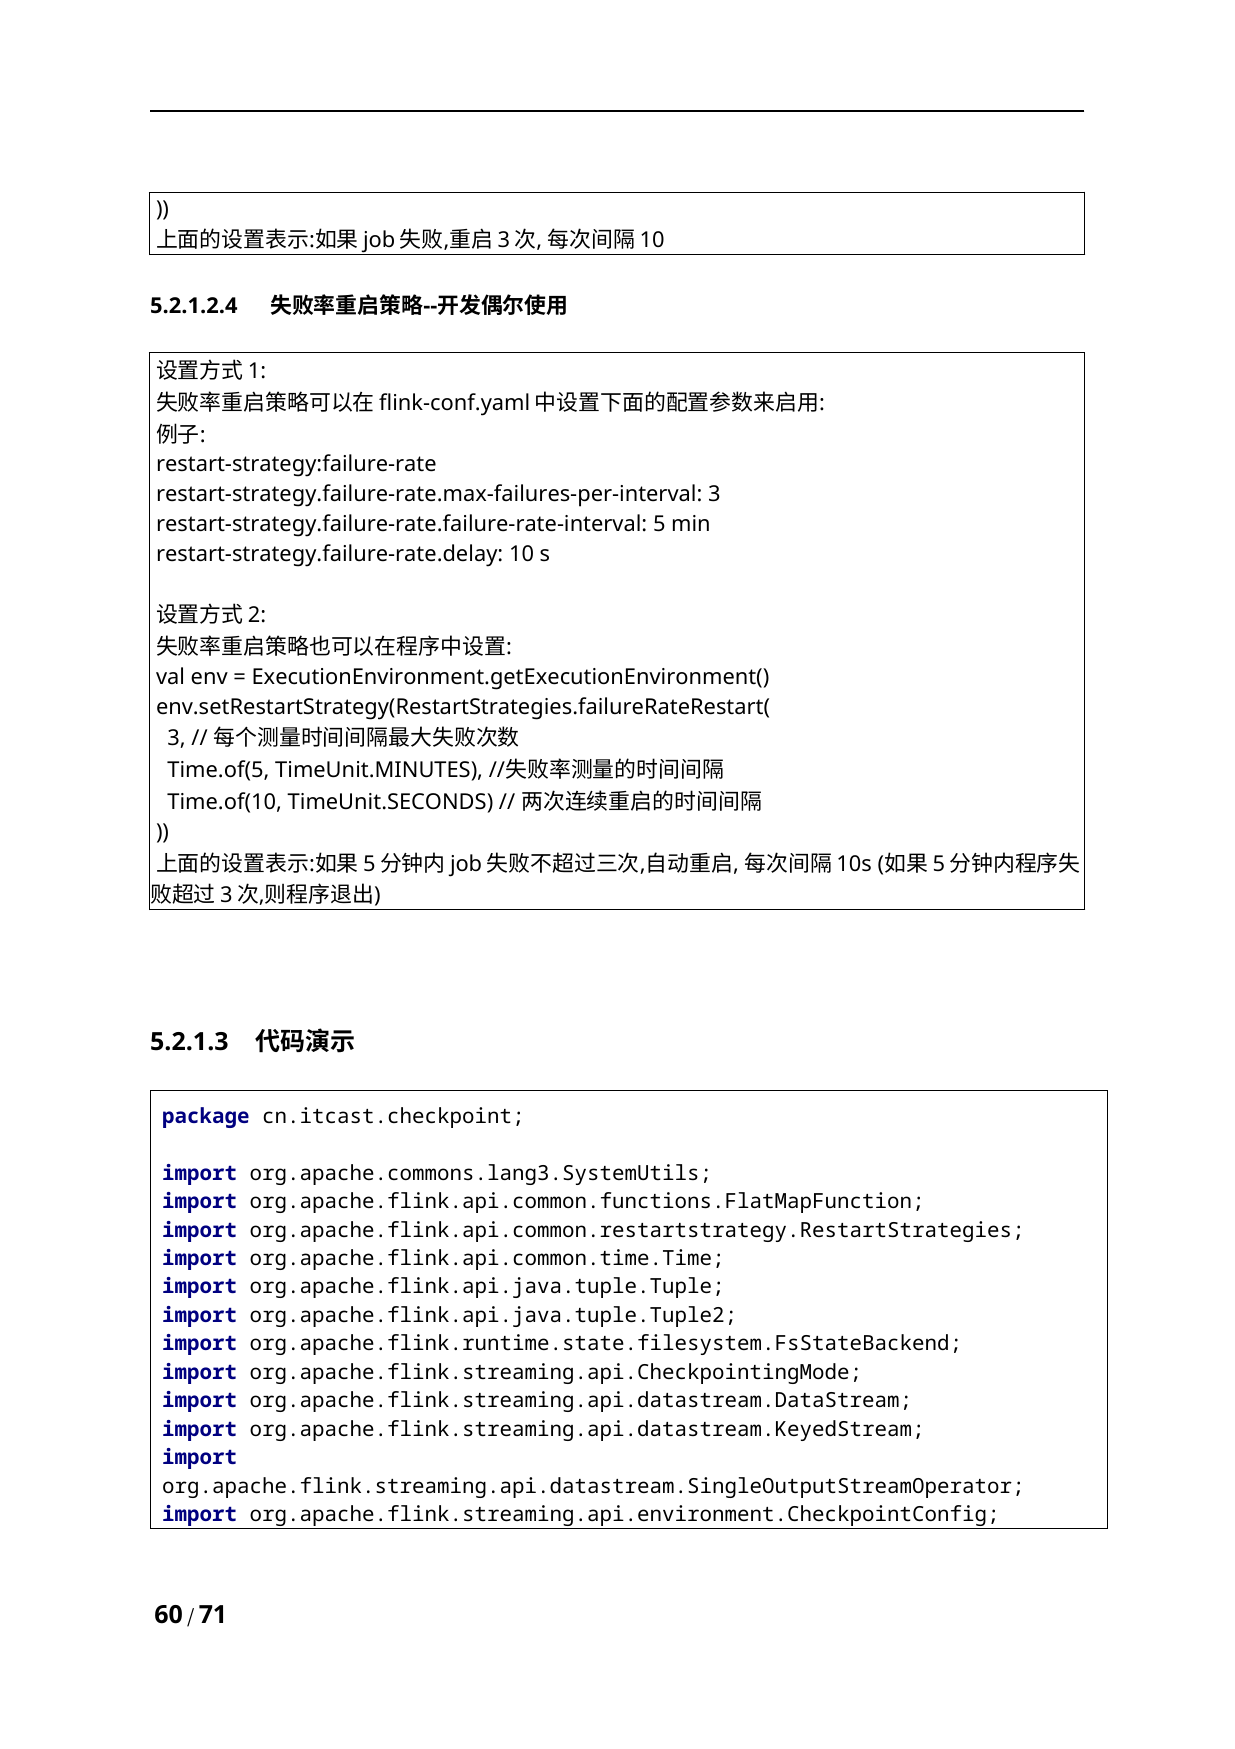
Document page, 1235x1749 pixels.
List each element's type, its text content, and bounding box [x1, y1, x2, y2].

subtitle 代码演示 [150, 1022, 1084, 1058]
subtitle 失败率重启策略--开发偶尔使用 [150, 288, 1084, 319]
text 设置方式1: 失败率重启策略可以在flink-conf.yaml中设置下面的配置参数来启用: 例子: restart-strategy:failure-rate restart-strategy.failure-rate.max-failures-per-interval: 3 restart-strategy.failure-rate.failure-rate-interval: 5 min restart-strategy.failure-rate.delay: 10 s ​ 设置方式2: 失败率重启策略也可以在程序中设置: val env = ExecutionEnvironment.getExecutionEnvironment() env.setRestartStrategy(RestartStrategies.failureRateRestart( 3, // 每个测量时间间隔最大失败次数 Time.of(5, TimeUnit.MINUTES), //失败率测量的时间间隔 Time.of(10, TimeUnit.SECONDS) // 两次连续重启的时间间隔 )) 上面的设置表示:如果5分钟内job失败不超过三次,自动重启, 每次间隔10s (如果5分钟内程序失败超过3次,则程序退出) [150, 353, 1084, 909]
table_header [151, 1091, 1107, 1528]
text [150, 193, 1084, 254]
